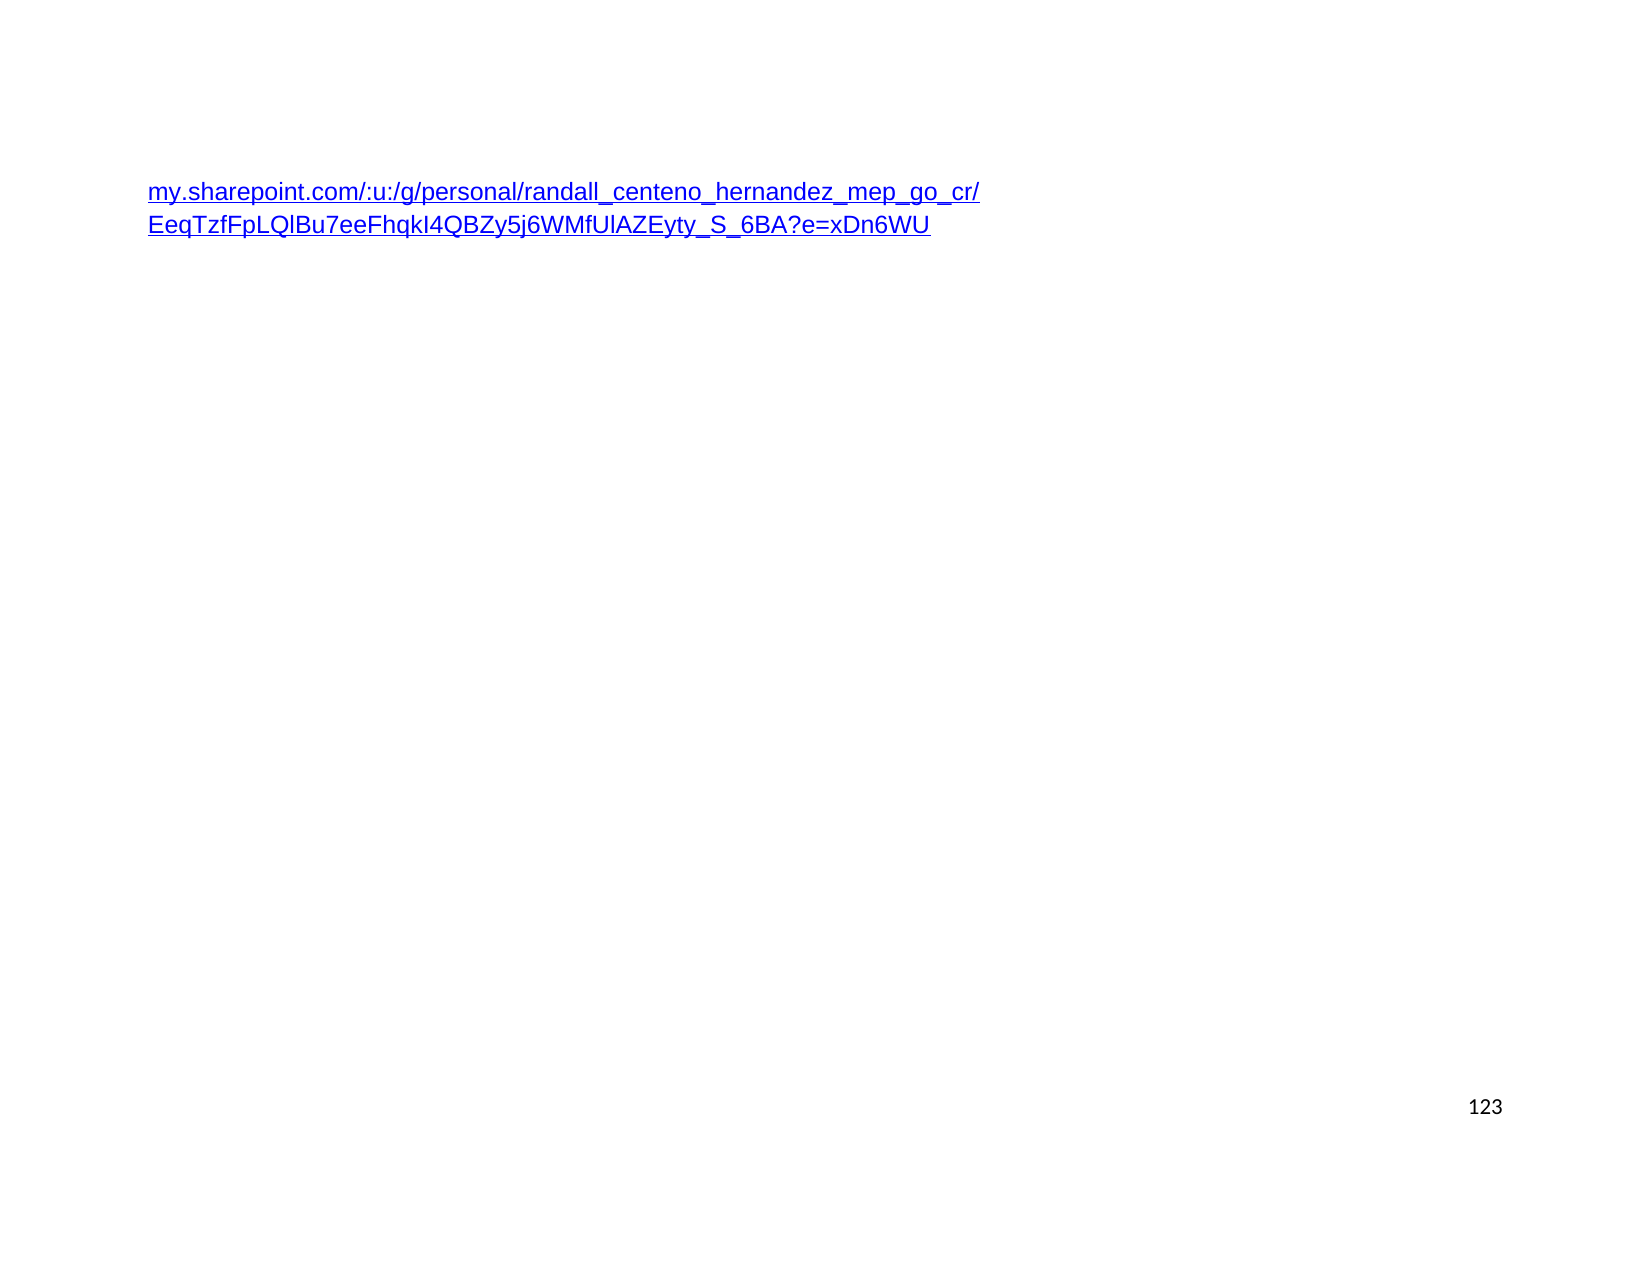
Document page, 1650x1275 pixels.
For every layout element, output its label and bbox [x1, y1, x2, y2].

text [148, 177, 1502, 239]
